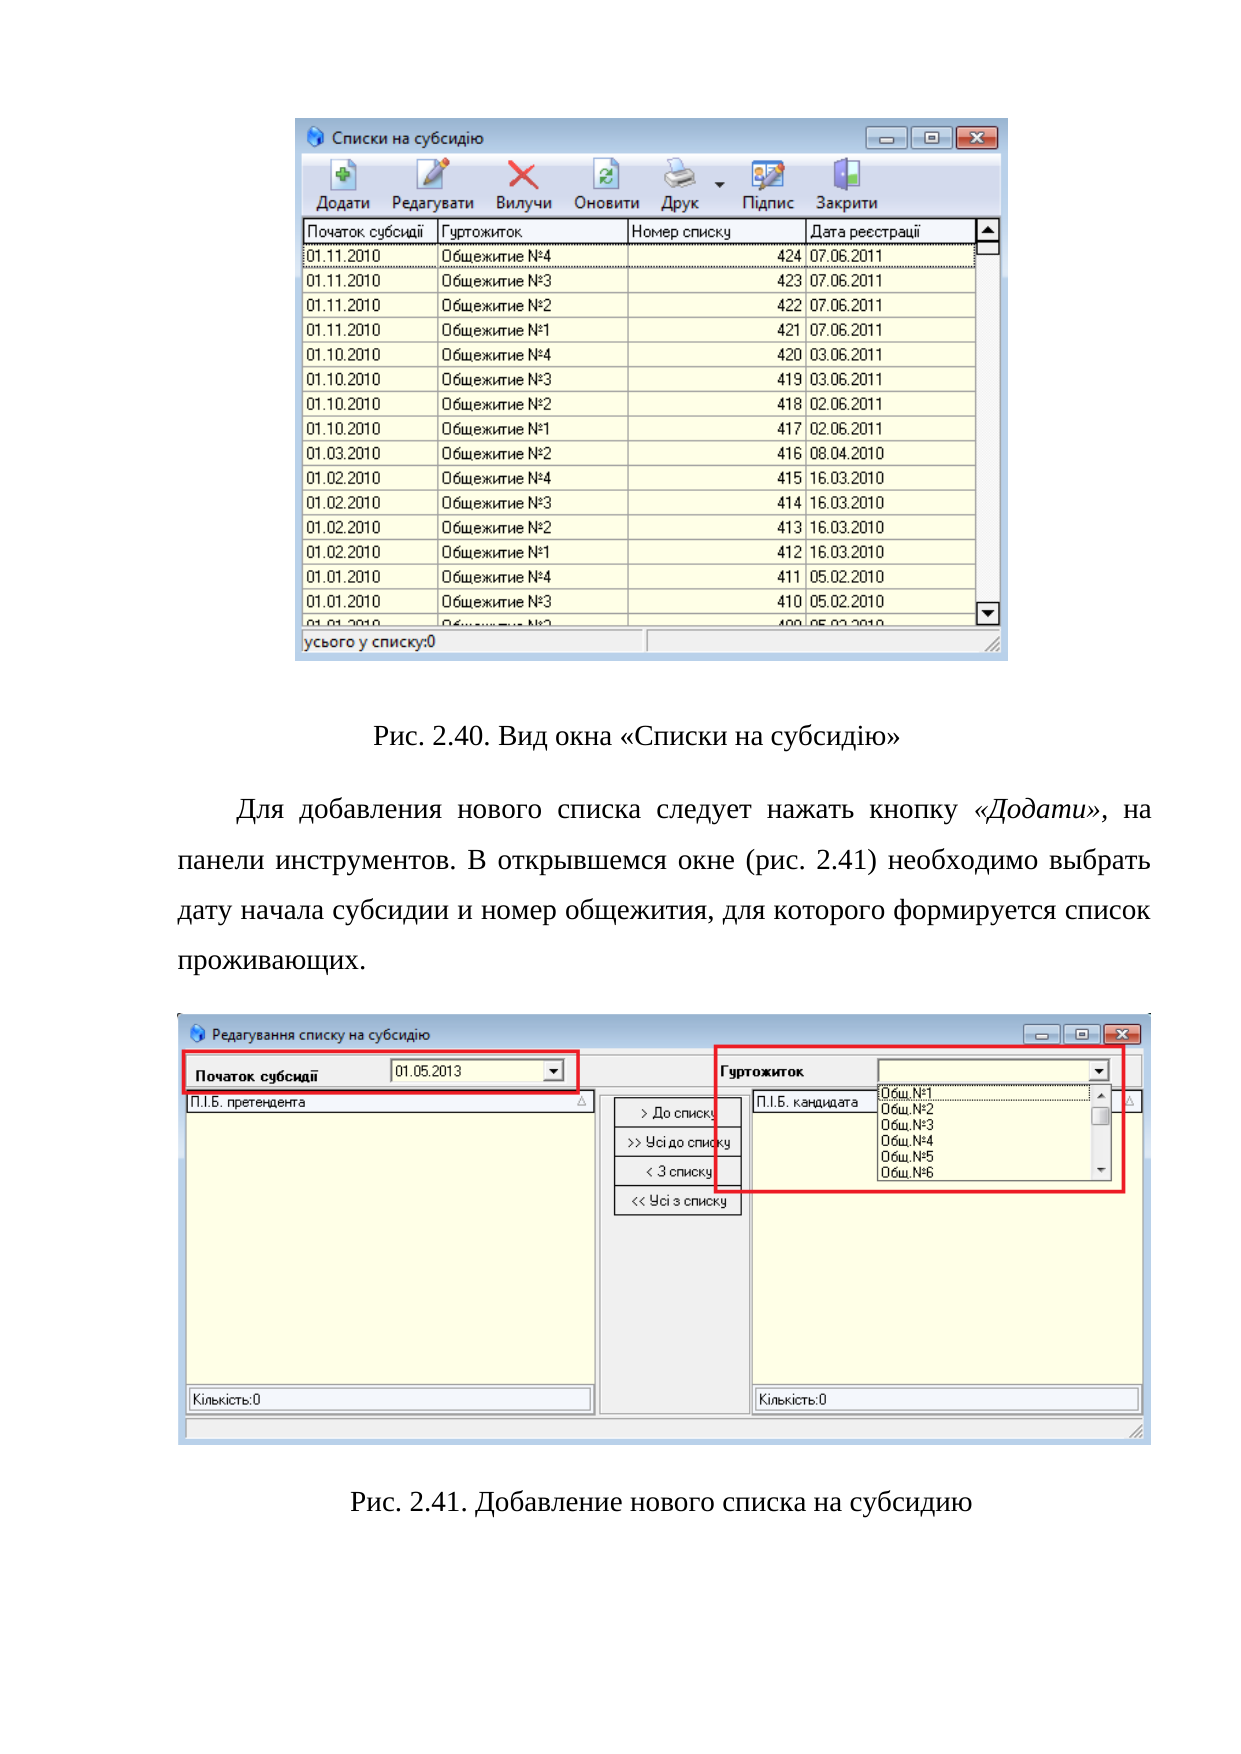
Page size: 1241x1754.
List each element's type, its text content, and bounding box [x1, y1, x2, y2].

picture [177, 1013, 1151, 1445]
text Для добавления нового списка следует нажать кнопку «Додати», на панели инструментов. В открывшемся окне (рис. 2.41) необходимо выбрать дату начала субсидии и номер общежития, для которого формируется список проживающих. [177, 792, 1152, 976]
picture [295, 118, 1008, 661]
